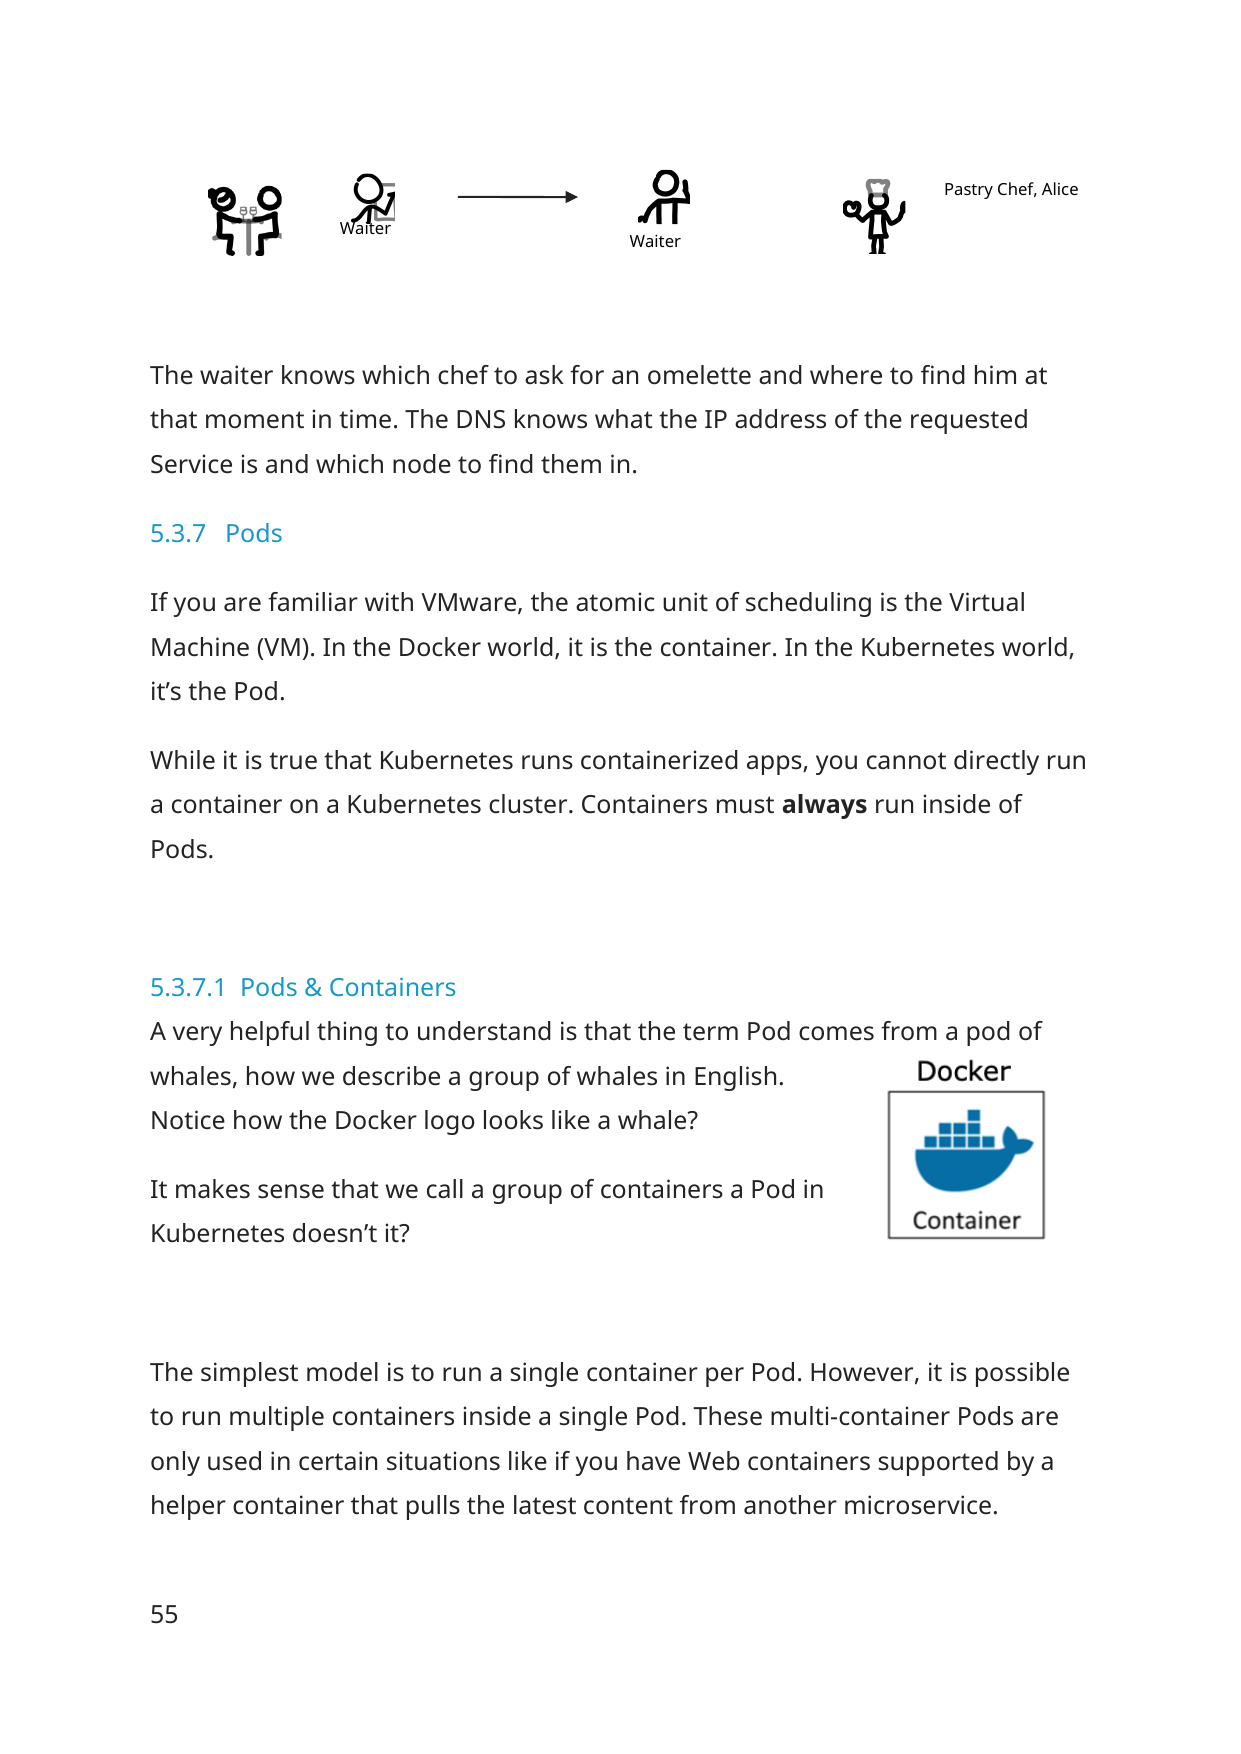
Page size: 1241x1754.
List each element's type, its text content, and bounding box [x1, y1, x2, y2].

text If you are familiar with VMware, the atomic unit of scheduling is the Virtual Machine (VM). In the Docker world, it is the container. In the Kubernetes world, it’s the Pod. [150, 585, 1090, 707]
subtitle Pods [150, 516, 1090, 550]
text It makes sense that we call a group of containers a Pod in Kubernetes doesn’t it? [150, 1172, 1090, 1250]
picture [637, 169, 690, 224]
picture [351, 173, 395, 224]
text While it is true that Kubernetes runs containerized apps, you cannot directly run a container on a Kubernetes cluster. Containers must always run inside of Pods. [150, 743, 1090, 865]
picture [884, 1055, 1050, 1241]
text The simplest model is to run a single container per Pod. However, it is possible to run multiple containers inside a single Pod. These multi-container Pods are only used in certain situations like if you have Web containers supported by a helper container that pulls the latest content from another microservice. [150, 1355, 1090, 1522]
subtitle Pods & Containers [150, 970, 1090, 1004]
picture [206, 185, 282, 255]
text The waiter knows which chef to ask for an omelette and where to find him at that moment in time. The DNS knows what the IP address of the requested Service is and which node to find them in. [150, 358, 1090, 480]
picture [842, 178, 906, 254]
text A very helpful thing to understand is that the term Pod comes from a pod of whales, how we describe a group of whales in English. Notice how the Docker logo looks like a whale? [150, 1014, 1090, 1137]
